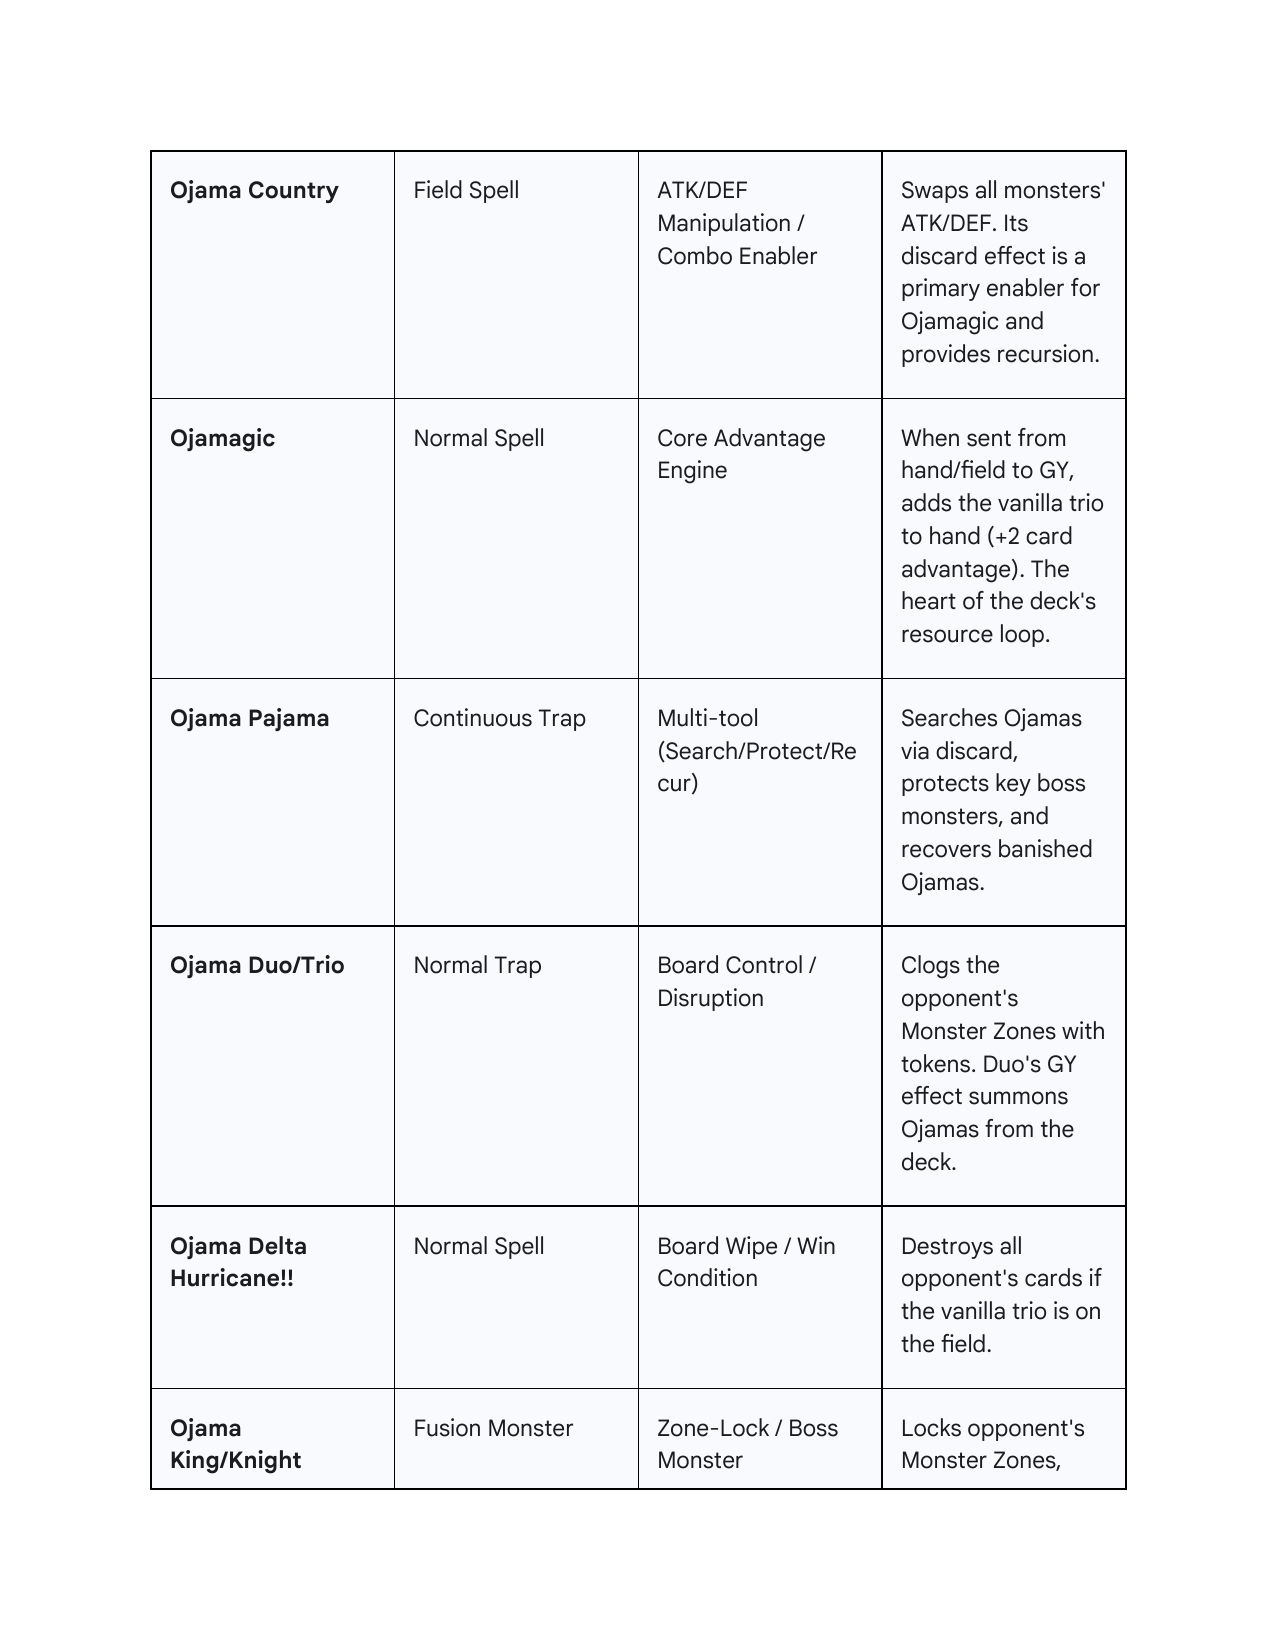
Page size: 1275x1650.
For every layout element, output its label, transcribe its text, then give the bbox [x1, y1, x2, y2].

table_cell Ojama Pajama [152, 679, 394, 925]
table_cell Field Spell [395, 152, 638, 397]
table_cell Multi-tool (Search/Protect/Recur) [639, 679, 881, 925]
table_cell Normal Spell [395, 399, 638, 678]
table_cell Swaps all monsters' ATK/DEF. Its discard effect is a primary enabler for Ojamagic and provides recursion. [883, 152, 1125, 397]
table_cell Normal Spell [395, 1207, 638, 1387]
table_cell When sent from hand/field to GY, adds the vanilla trio to hand (+2 card advantage). The heart of the deck's resource loop. [883, 399, 1125, 678]
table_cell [639, 1389, 881, 1488]
table_cell Ojama Country [152, 152, 394, 397]
table_cell ATK/DEF Manipulation / Combo Enabler [639, 152, 881, 397]
table_cell Clogs the opponent's Monster Zones with tokens. Duo's GY effect summons Ojamas from the deck. [883, 927, 1125, 1205]
table_cell Board Control / Disruption [639, 927, 881, 1205]
table_cell Ojama Duo/Trio [152, 927, 394, 1205]
table_cell Core Advantage Engine [639, 399, 881, 678]
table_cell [883, 1389, 1125, 1488]
table_cell Ojama King/Knight [152, 1389, 394, 1488]
table_cell Board Wipe / Win Condition [639, 1207, 881, 1387]
table_cell Destroys all opponent's cards if the vanilla trio is on the field. [883, 1207, 1125, 1387]
table_cell Ojama Delta Hurricane!! [152, 1207, 394, 1387]
table_cell Normal Trap [395, 927, 638, 1205]
table_cell Ojamagic [152, 399, 394, 678]
table_cell Fusion Monster [395, 1389, 638, 1488]
table_cell Searches Ojamas via discard, protects key boss monsters, and recovers banished Ojamas. [883, 679, 1125, 925]
table_cell Continuous Trap [395, 679, 638, 925]
